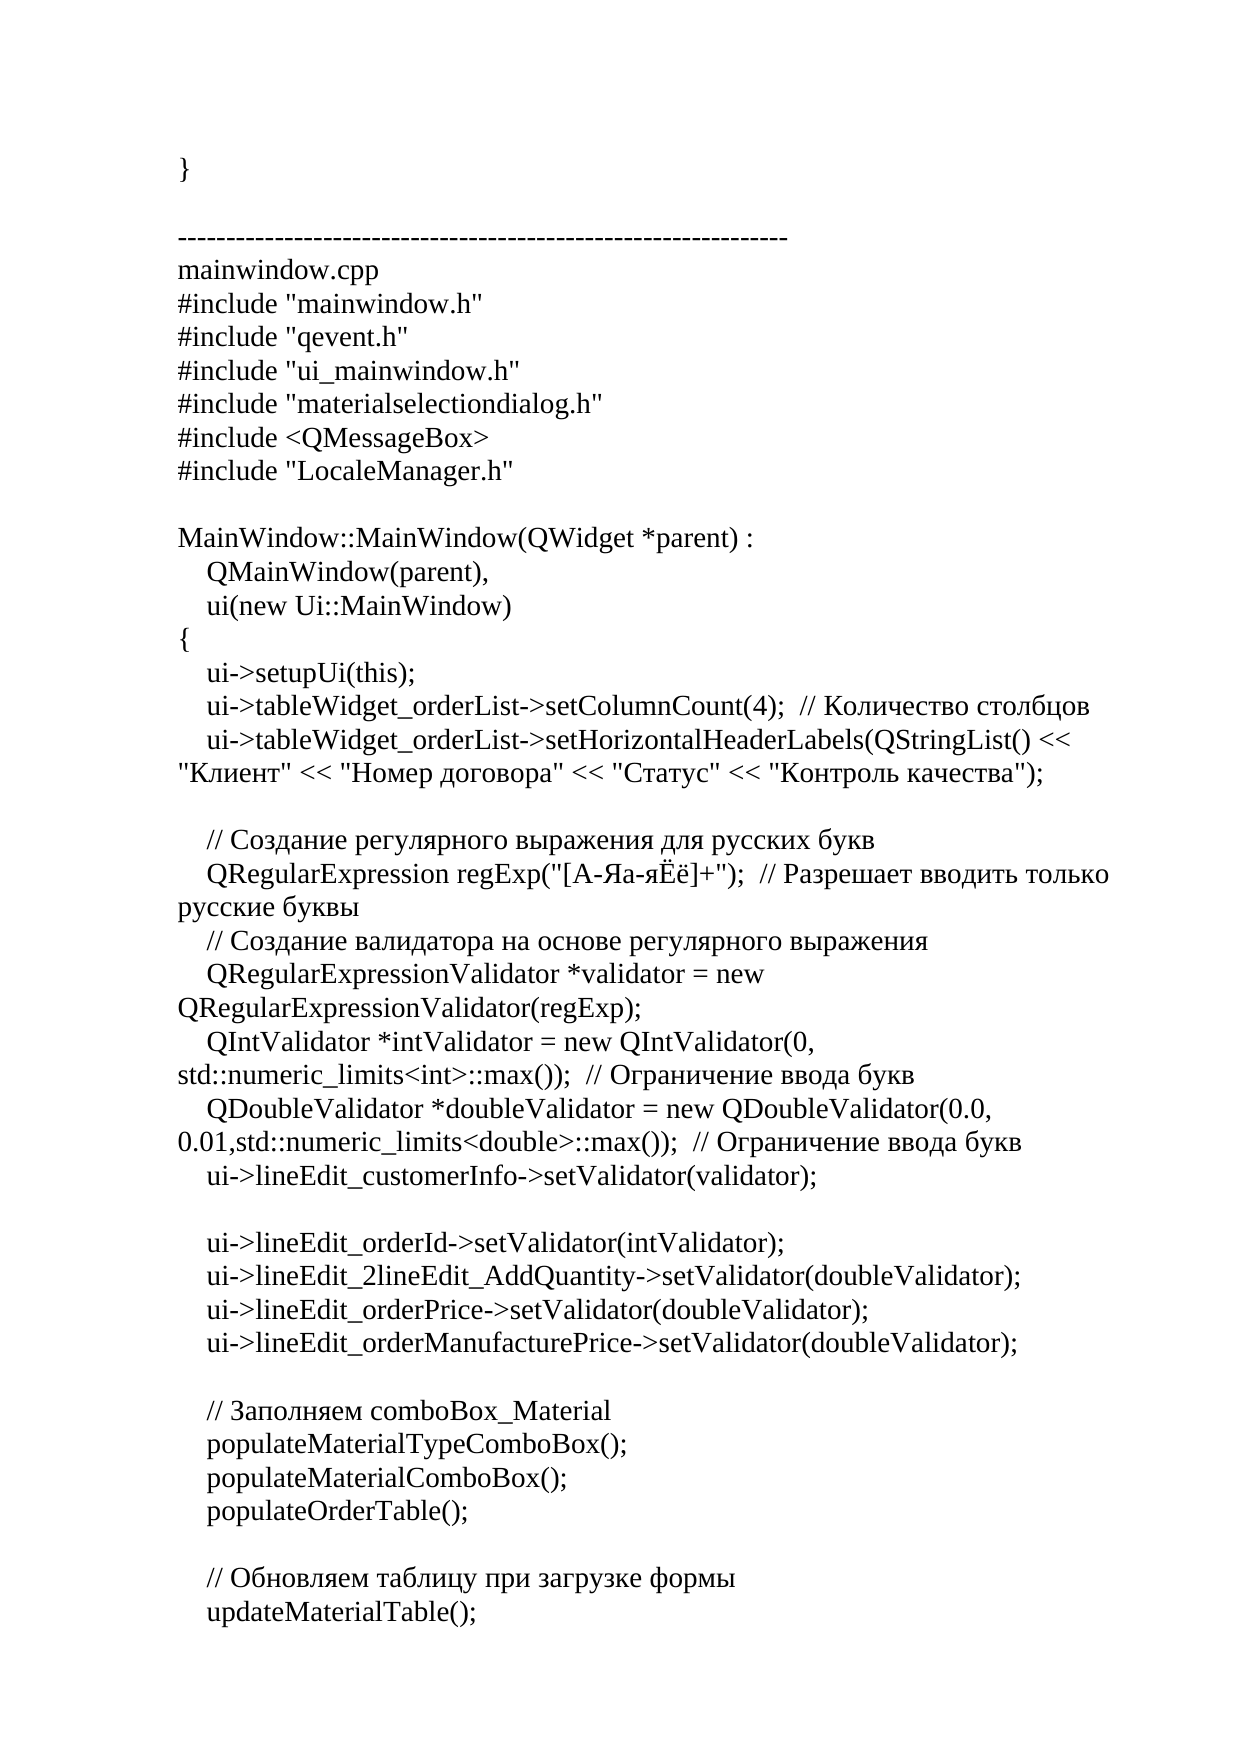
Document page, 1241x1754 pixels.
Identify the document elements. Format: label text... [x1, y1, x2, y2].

text ui->setupUi(this); [177, 655, 1152, 688]
text updateMaterialTable(); [177, 1594, 1152, 1627]
text ui->lineEdit_orderPrice->setValidator(doubleValidator); [177, 1292, 1152, 1326]
text ui->lineEdit_orderManufacturePrice->setValidator(doubleValidator); [177, 1326, 1152, 1359]
text { [177, 621, 1152, 655]
text QRegularExpressionValidator *validator = new QRegularExpressionValidator(regExp); [177, 957, 1152, 1024]
text ui->tableWidget_orderList->setColumnCount(4); // Количество столбцов [177, 688, 1152, 722]
text ui->lineEdit_orderId->setValidator(intValidator); [177, 1225, 1152, 1258]
text // Создание валидатора на основе регулярного выражения [177, 923, 1152, 957]
text QRegularExpression regExp("[А-Яа-яЁё]+"); // Разрешает вводить только русские буквы [177, 856, 1152, 923]
text #include "ui_mainwindow.h" [177, 353, 1152, 386]
text MainWindow::MainWindow(QWidget *parent) : [177, 521, 1152, 554]
text populateMaterialComboBox(); [177, 1460, 1152, 1493]
text // Создание регулярного выражения для русских букв [177, 822, 1152, 856]
text mainwindow.cpp [177, 252, 1152, 286]
text #include "mainwindow.h" [177, 286, 1152, 319]
text ui->lineEdit_2lineEdit_AddQuantity->setValidator(doubleValidator); [177, 1258, 1152, 1292]
text // Обновляем таблицу при загрузке формы [177, 1560, 1152, 1594]
text #include "qevent.h" [177, 319, 1152, 353]
text #include "LocaleManager.h" [177, 453, 1152, 487]
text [177, 219, 1152, 252]
text // Заполняем comboBox_Material [177, 1393, 1152, 1426]
text QDoubleValidator *doubleValidator = new QDoubleValidator(0.0, 0.01,std::numeric_limits<double>::max()); // Ограничение ввода букв [177, 1091, 1152, 1158]
text ui->tableWidget_orderList->setHorizontalHeaderLabels(QStringList() << "Клиент" << "Номер договора" << "Статус" << "Контроль качества"); [177, 722, 1152, 789]
text populateOrderTable(); [177, 1493, 1152, 1527]
text } [177, 152, 1152, 185]
text ui->lineEdit_customerInfo->setValidator(validator); [177, 1158, 1152, 1191]
text ui(new Ui::MainWindow) [177, 588, 1152, 621]
text #include "materialselectiondialog.h" [177, 386, 1152, 420]
text QMainWindow(parent), [177, 554, 1152, 588]
text populateMaterialTypeComboBox(); [177, 1426, 1152, 1460]
text QIntValidator *intValidator = new QIntValidator(0, std::numeric_limits<int>::max()); // Ограничение ввода букв [177, 1024, 1152, 1091]
text #include <QMessageBox> [177, 420, 1152, 453]
